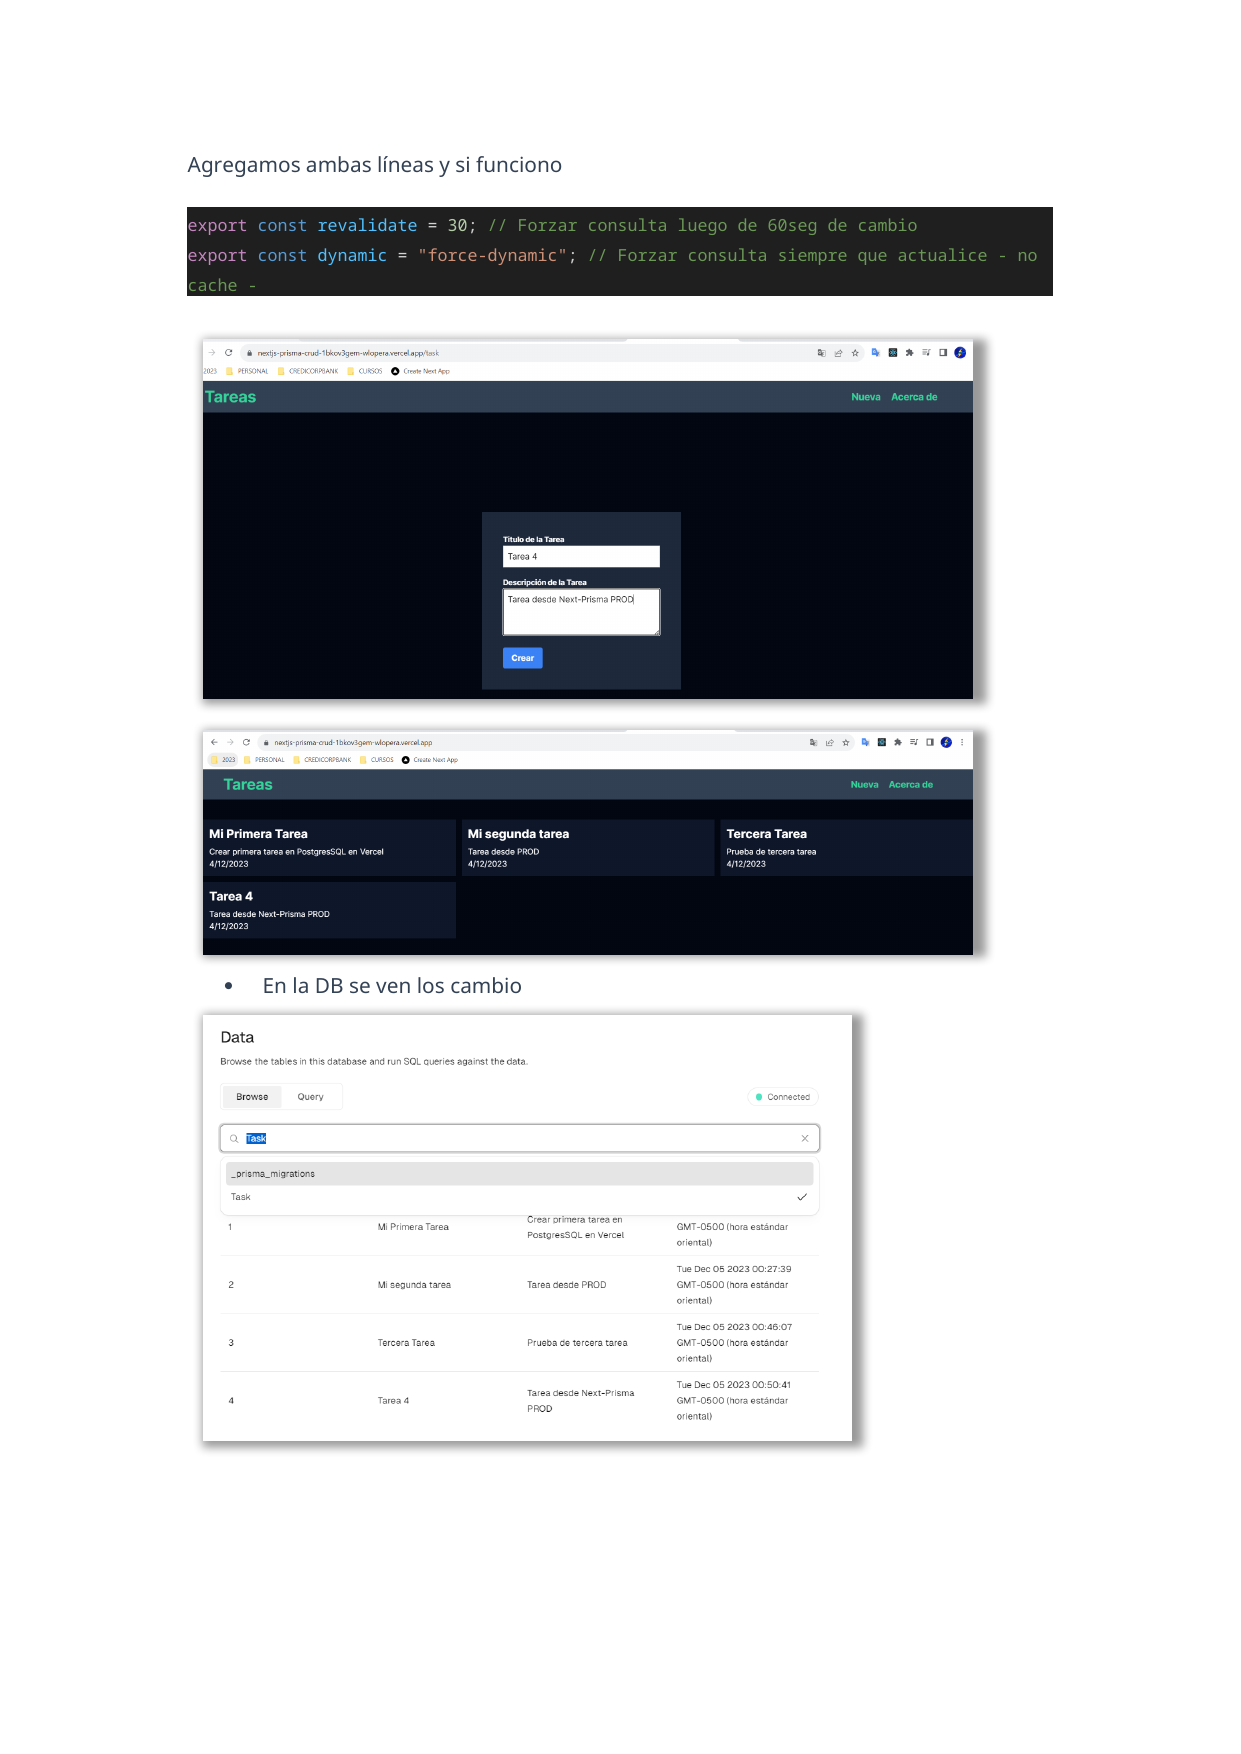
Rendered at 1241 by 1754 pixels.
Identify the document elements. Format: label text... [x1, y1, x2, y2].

picture [203, 730, 973, 955]
picture [203, 339, 973, 699]
picture [203, 1015, 852, 1441]
text Agregamos ambas líneas y si funciono [187, 150, 1053, 178]
text export const revalidate = 30; // Forzar consulta luego de 60seg de cambio [187, 207, 1053, 237]
text export const dynamic = "force-dynamic"; // Forzar consulta siempre que actualice - no cache - [187, 237, 1053, 296]
list En la DB se ven los cambio [225, 971, 1053, 1000]
